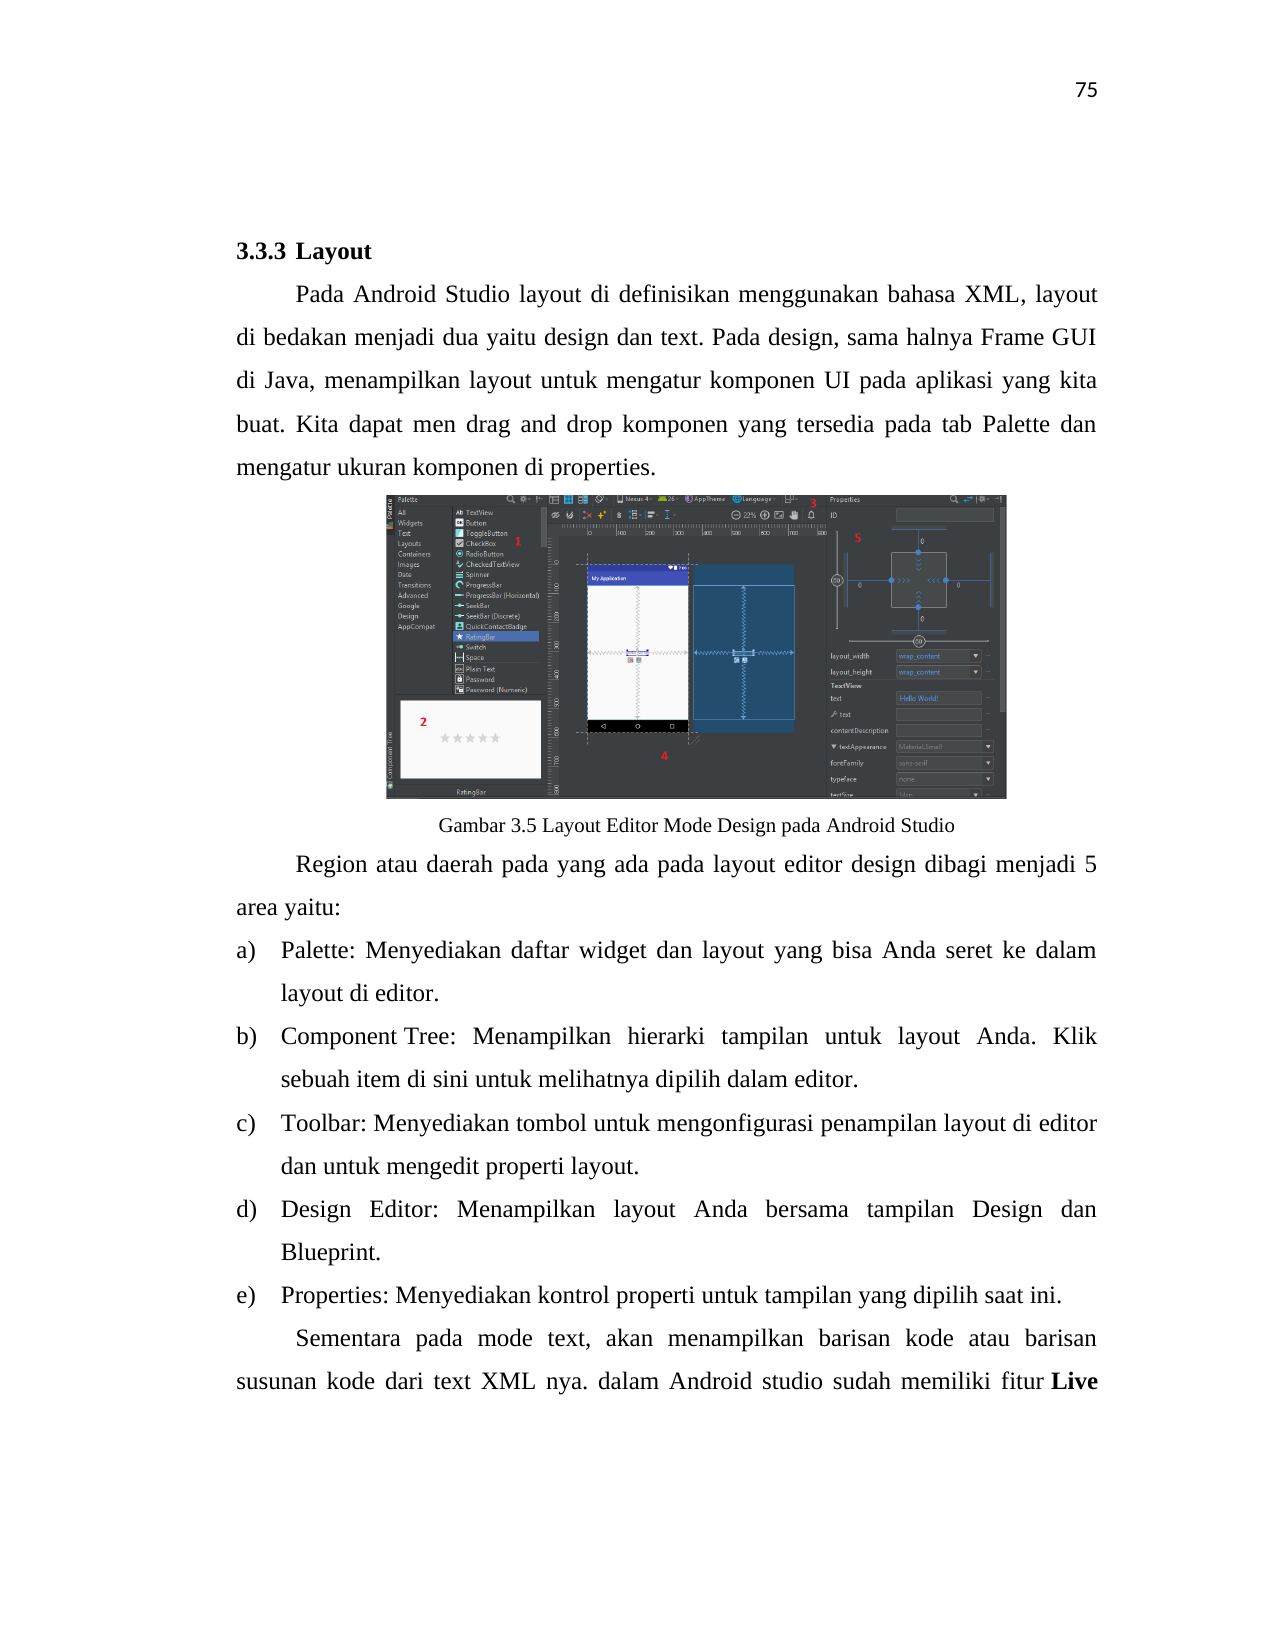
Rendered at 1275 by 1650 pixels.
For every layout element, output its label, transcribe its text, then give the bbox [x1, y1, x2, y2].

list Component Tree: Menampilkan hierarki tampilan untuk layout Anda. Klik sebuah item di sini untuk melihatnya dipilih dalam editor. [236, 1021, 1098, 1093]
list Toolbar: Menyediakan tombol untuk mengonfigurasi penampilan layout di editor dan untuk mengedit properti layout. [236, 1108, 1098, 1179]
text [236, 1323, 1098, 1395]
list Properties: Menyediakan kontrol properti untuk tampilan yang dipilih saat ini. [236, 1280, 1098, 1309]
text Pada Android Studio layout di definisikan menggunakan bahasa XML, layout di bedakan menjadi dua yaitu design dan text. Pada design, sama halnya Frame GUI di Java, menampilkan layout untuk mengatur komponen UI pada aplikasi yang kita buat. Kita dapat men drag and drop komponen yang tersedia pada tab Palette dan mengatur ukuran komponen di properties. [236, 279, 1098, 481]
text Region atau daerah pada yang ada pada layout editor design dibagi menjadi 5 area yaitu: [236, 849, 1098, 921]
text 3.3.3 Layout [236, 236, 1098, 265]
picture [386, 495, 1007, 799]
text Gambar 3.5 Layout Editor Mode Design pada Android Studio [236, 813, 1098, 837]
list Design Editor: Menampilkan layout Anda bersama tampilan Design dan Blueprint. [236, 1194, 1098, 1266]
list Palette: Menyediakan daftar widget dan layout yang bisa Anda seret ke dalam layout di editor. [236, 935, 1098, 1007]
